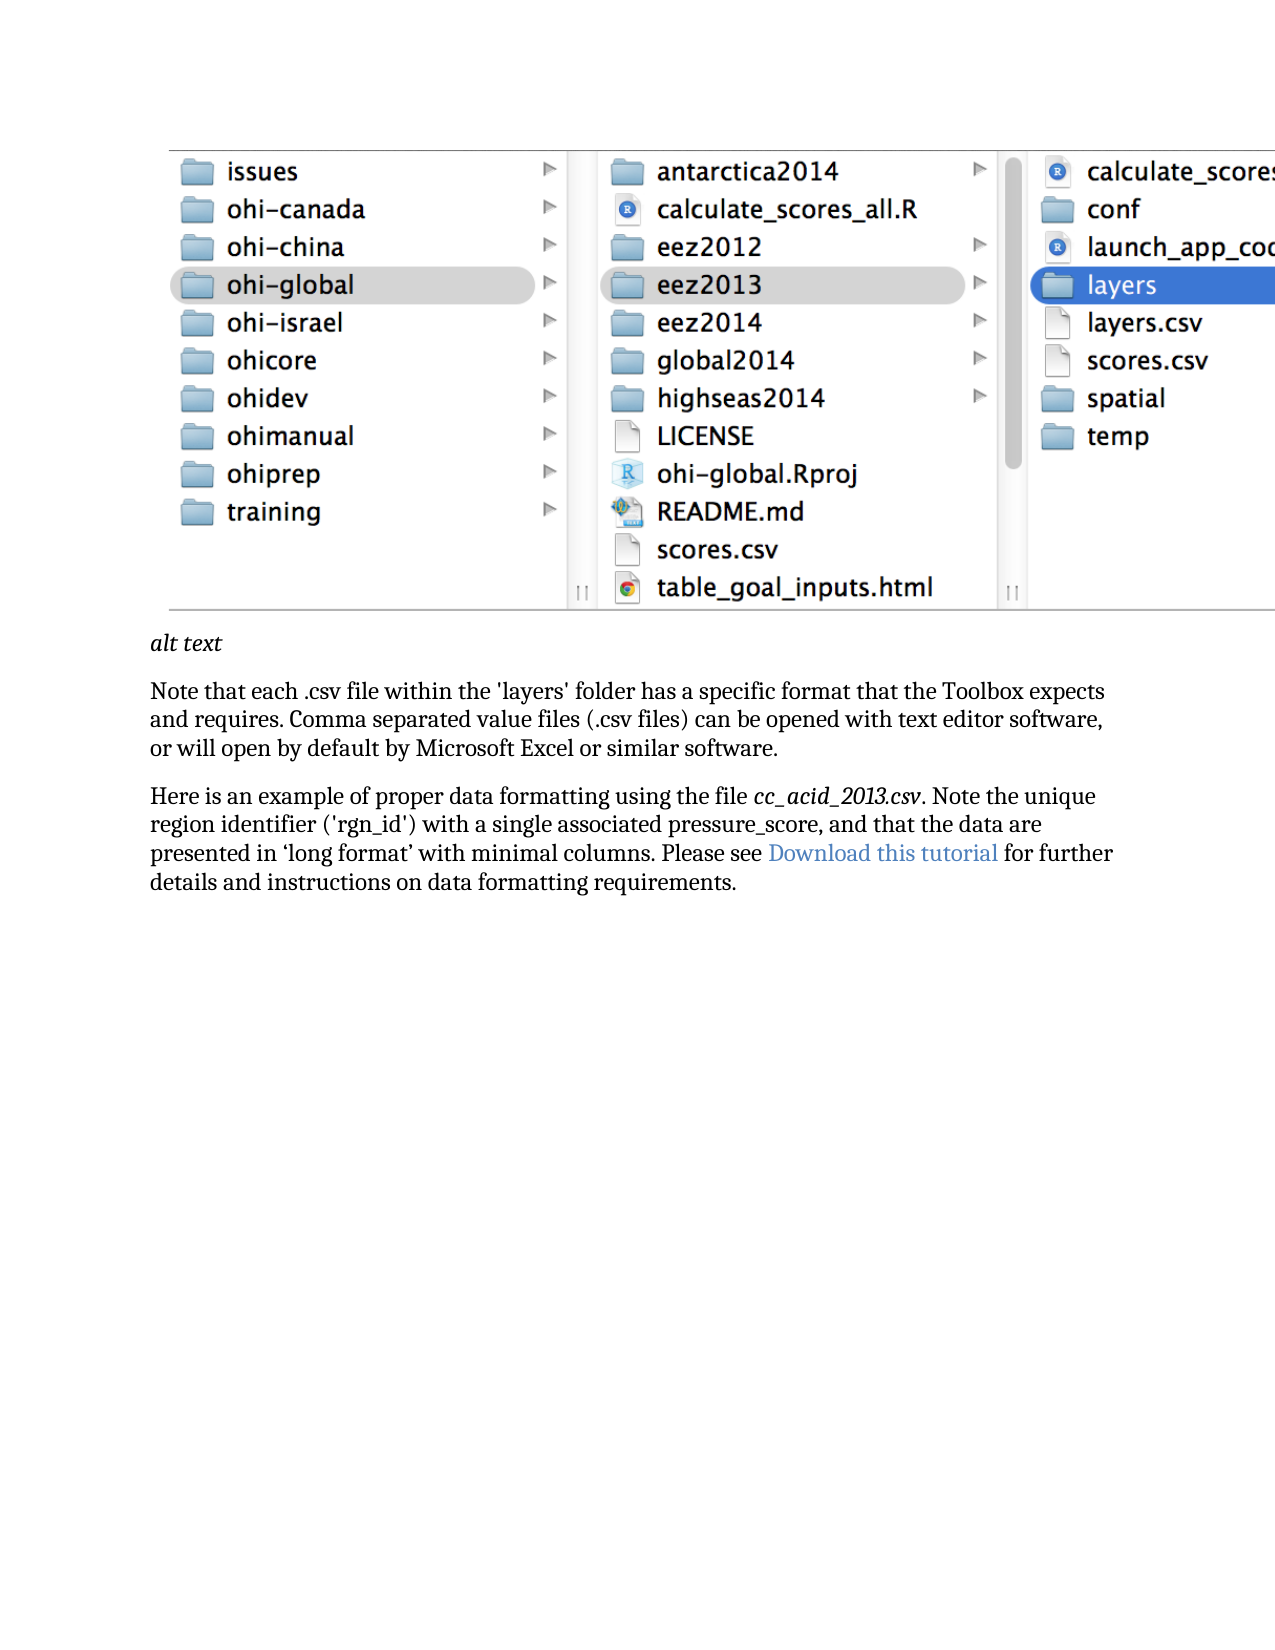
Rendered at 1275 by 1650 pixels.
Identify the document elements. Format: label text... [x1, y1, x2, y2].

text alt text [150, 629, 1125, 658]
picture [168, 150, 1275, 611]
text Here is an example of proper data formatting using the file cc_acid_2013.csv. Note the unique region identifier ('rgn_id') with a single associated pressure_score, and that the data are presented in ‘long format’ with minimal columns. Please see Download this tutorial for further details and instructions on data formatting requirements. [150, 782, 1125, 897]
text Note that each .csv file within the 'layers' folder has a specific format that the Toolbox expects and requires. Comma separated value files (.csv files) can be opened with text editor software, or will open by default by Microsoft Excel or similar software. [150, 677, 1125, 763]
